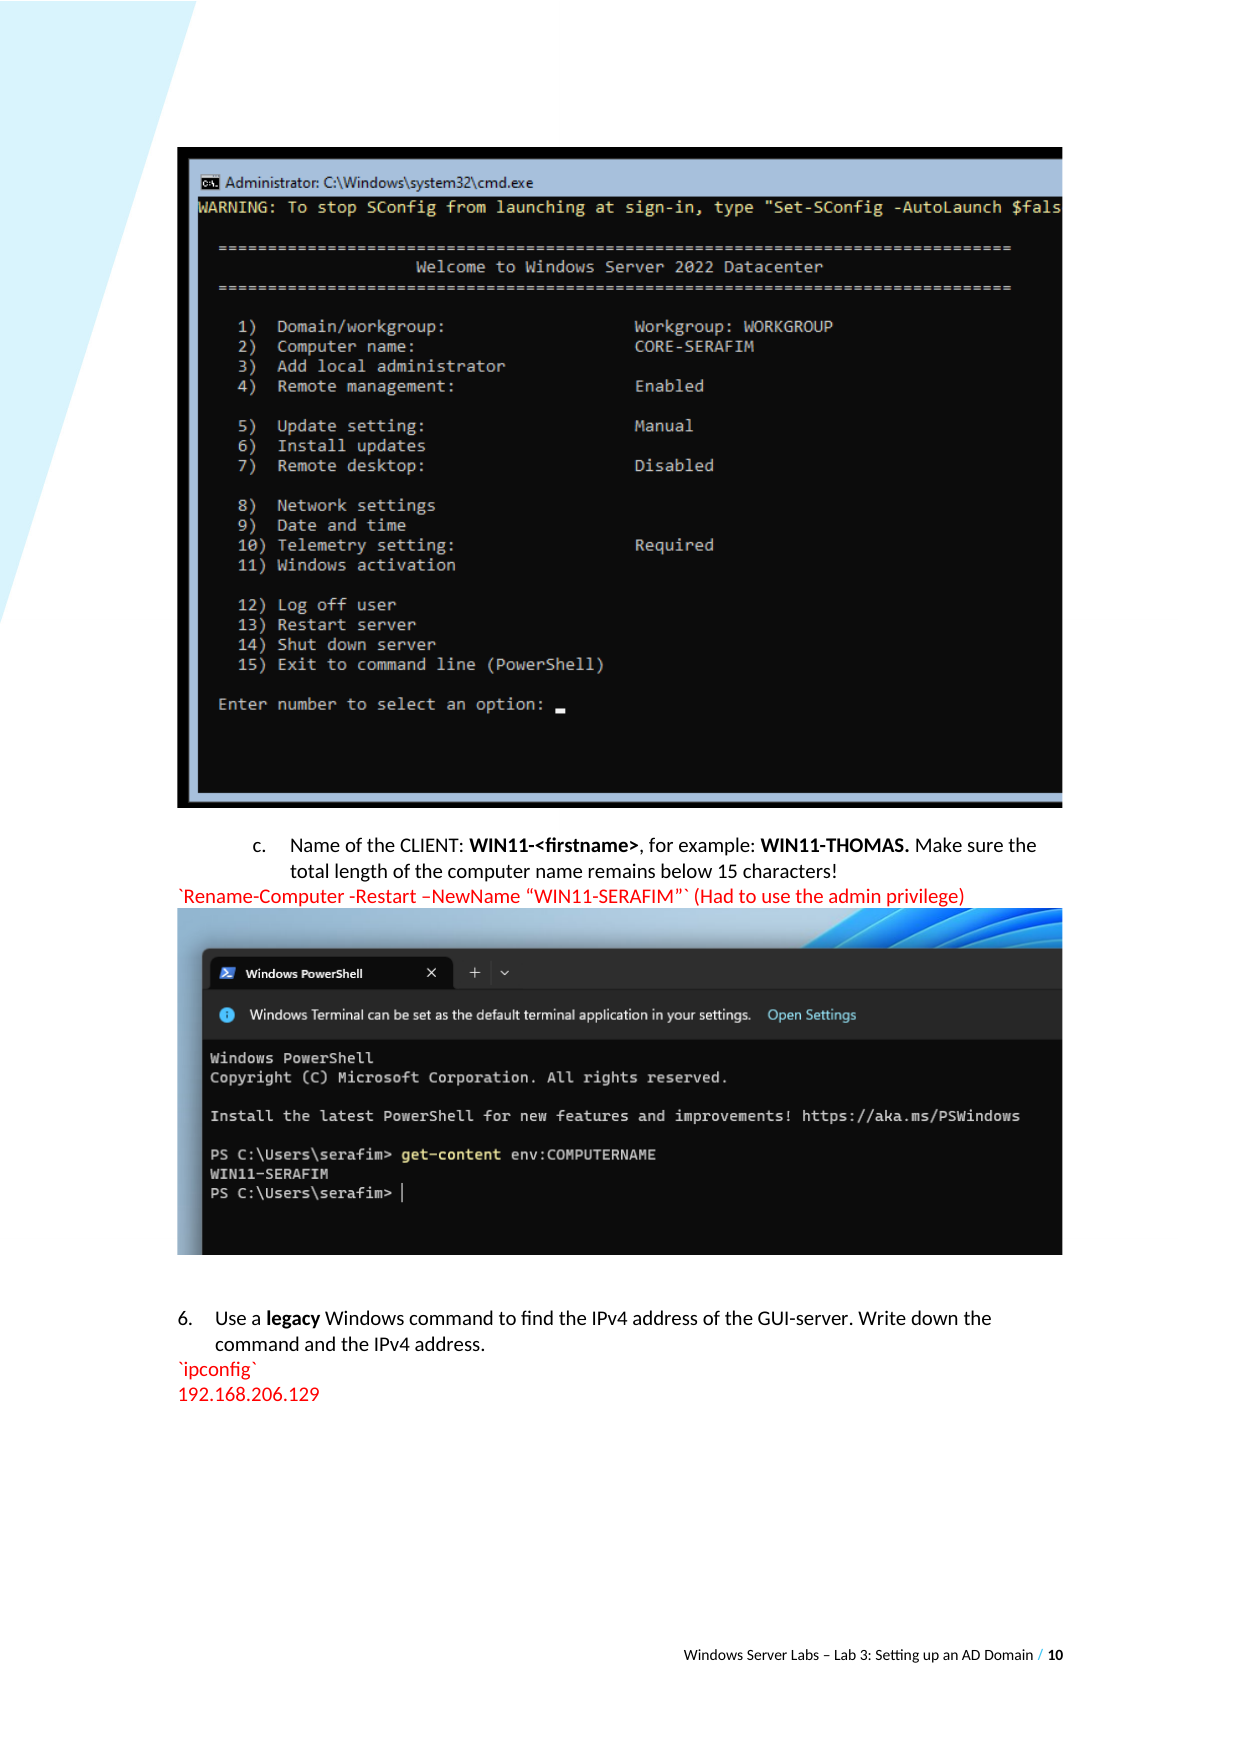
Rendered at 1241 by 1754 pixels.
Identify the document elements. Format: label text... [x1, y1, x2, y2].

text `ipconfig` [177, 1356, 1063, 1382]
list Use a legacy Windows command to find the IPv4 address of the GUI-server. Write down the command and the IPv4 address. [177, 1305, 1063, 1356]
text `Rename-Computer -Restart –NewName “WIN11-SERAFIM”` (Had to use the admin privilege) [177, 883, 1063, 908]
picture [0, 1, 1179, 1255]
text 192.168.206.129 [177, 1382, 1063, 1407]
list Name of the CLIENT: WIN11-<firstname>, for example: WIN11-THOMAS. Make sure the total length of the computer name remains below 15 characters! [252, 833, 1063, 883]
